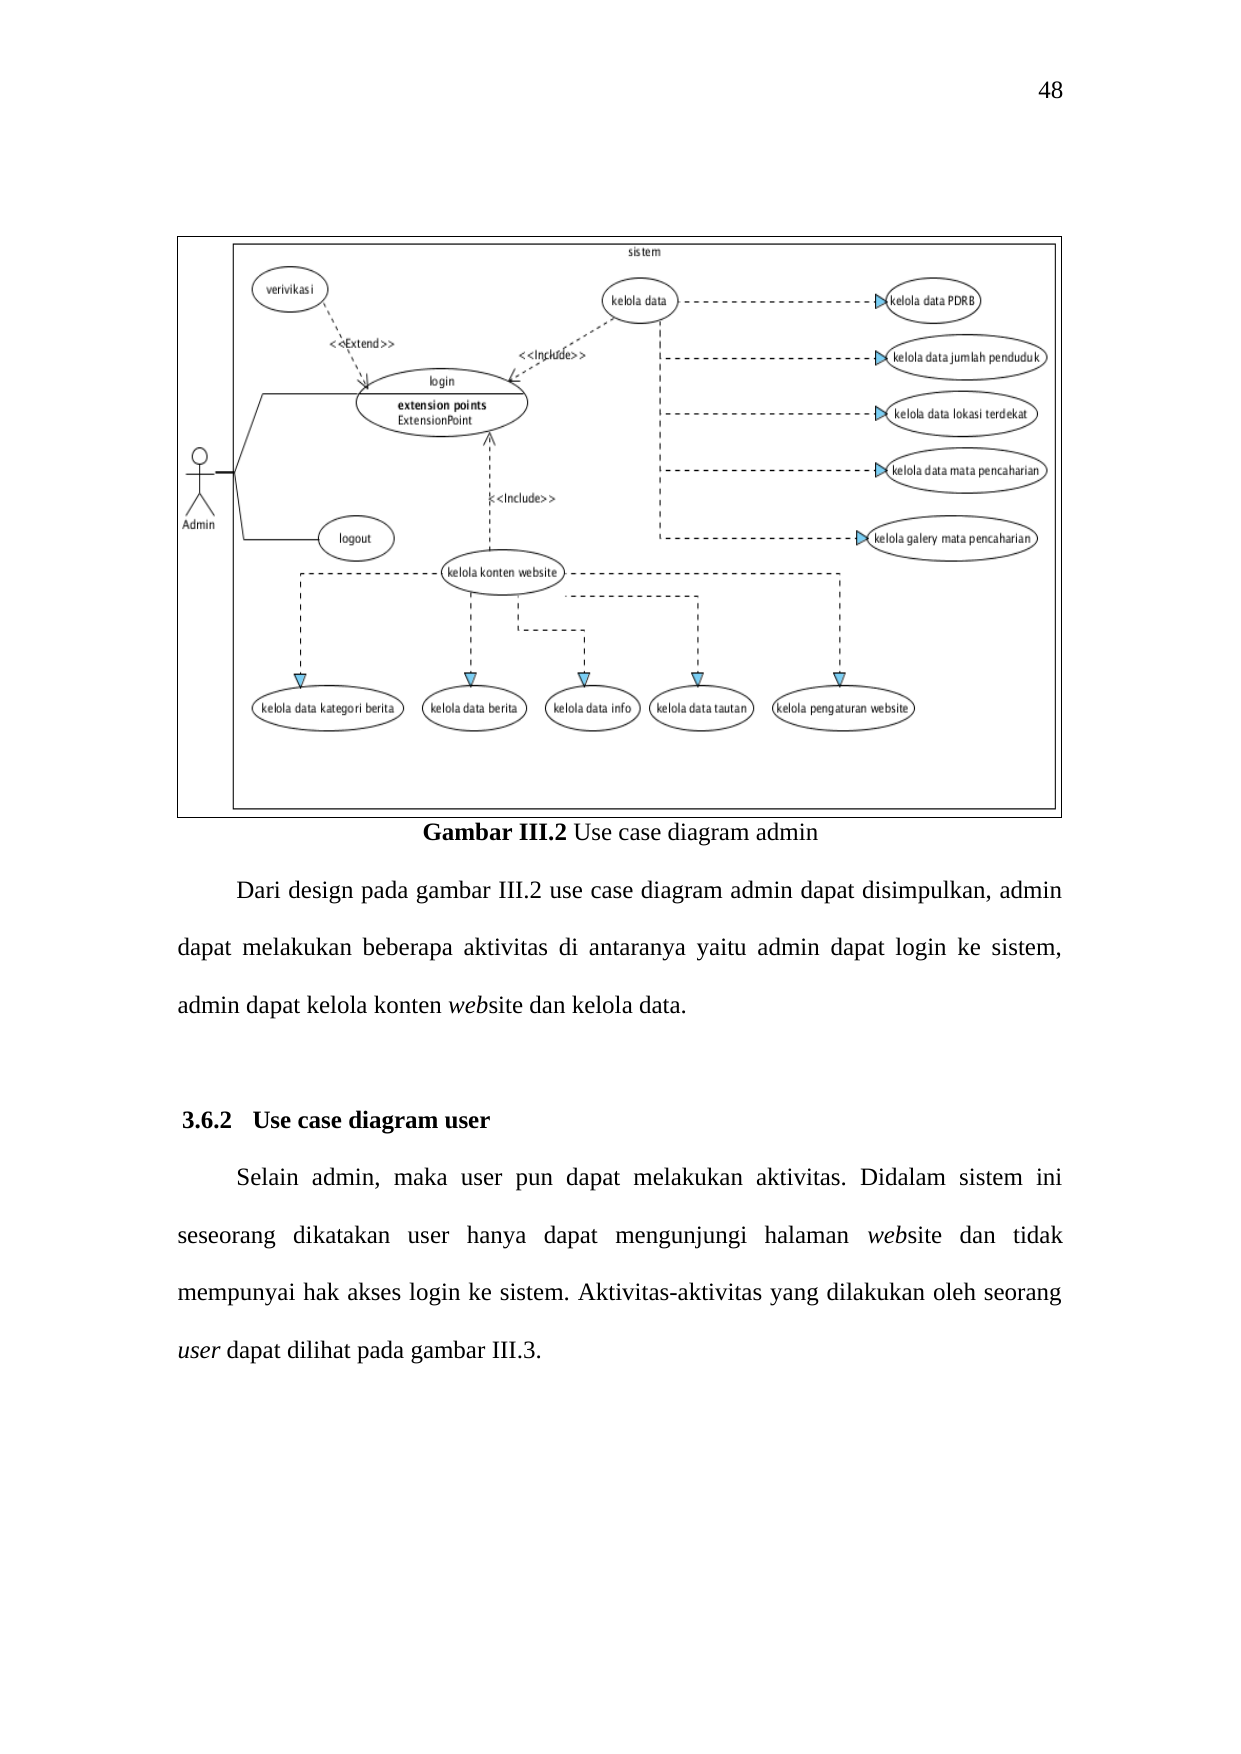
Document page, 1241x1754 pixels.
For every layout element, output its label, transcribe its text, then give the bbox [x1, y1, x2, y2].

subtitle Use case diagram user [207, 1105, 1063, 1133]
text Gambar III.2 Use case diagram admin [177, 817, 1063, 846]
list Selain admin, maka user pun dapat melakukan aktivitas. Didalam sistem ini seseorang dikatakan user hanya dapat mengunjungi halaman website dan tidak mempunyai hak akses login ke sistem. Aktivitas-aktivitas yang dilakukan oleh seorang user dapat dilihat pada gambar III.3. [177, 1162, 1063, 1363]
picture [178, 237, 1061, 817]
list Dari design pada gambar III.2 use case diagram admin dapat disimpulkan, admin dapat melakukan beberapa aktivitas di antaranya yaitu admin dapat login ke sistem, admin dapat kelola konten website dan kelola data. [177, 875, 1063, 1018]
